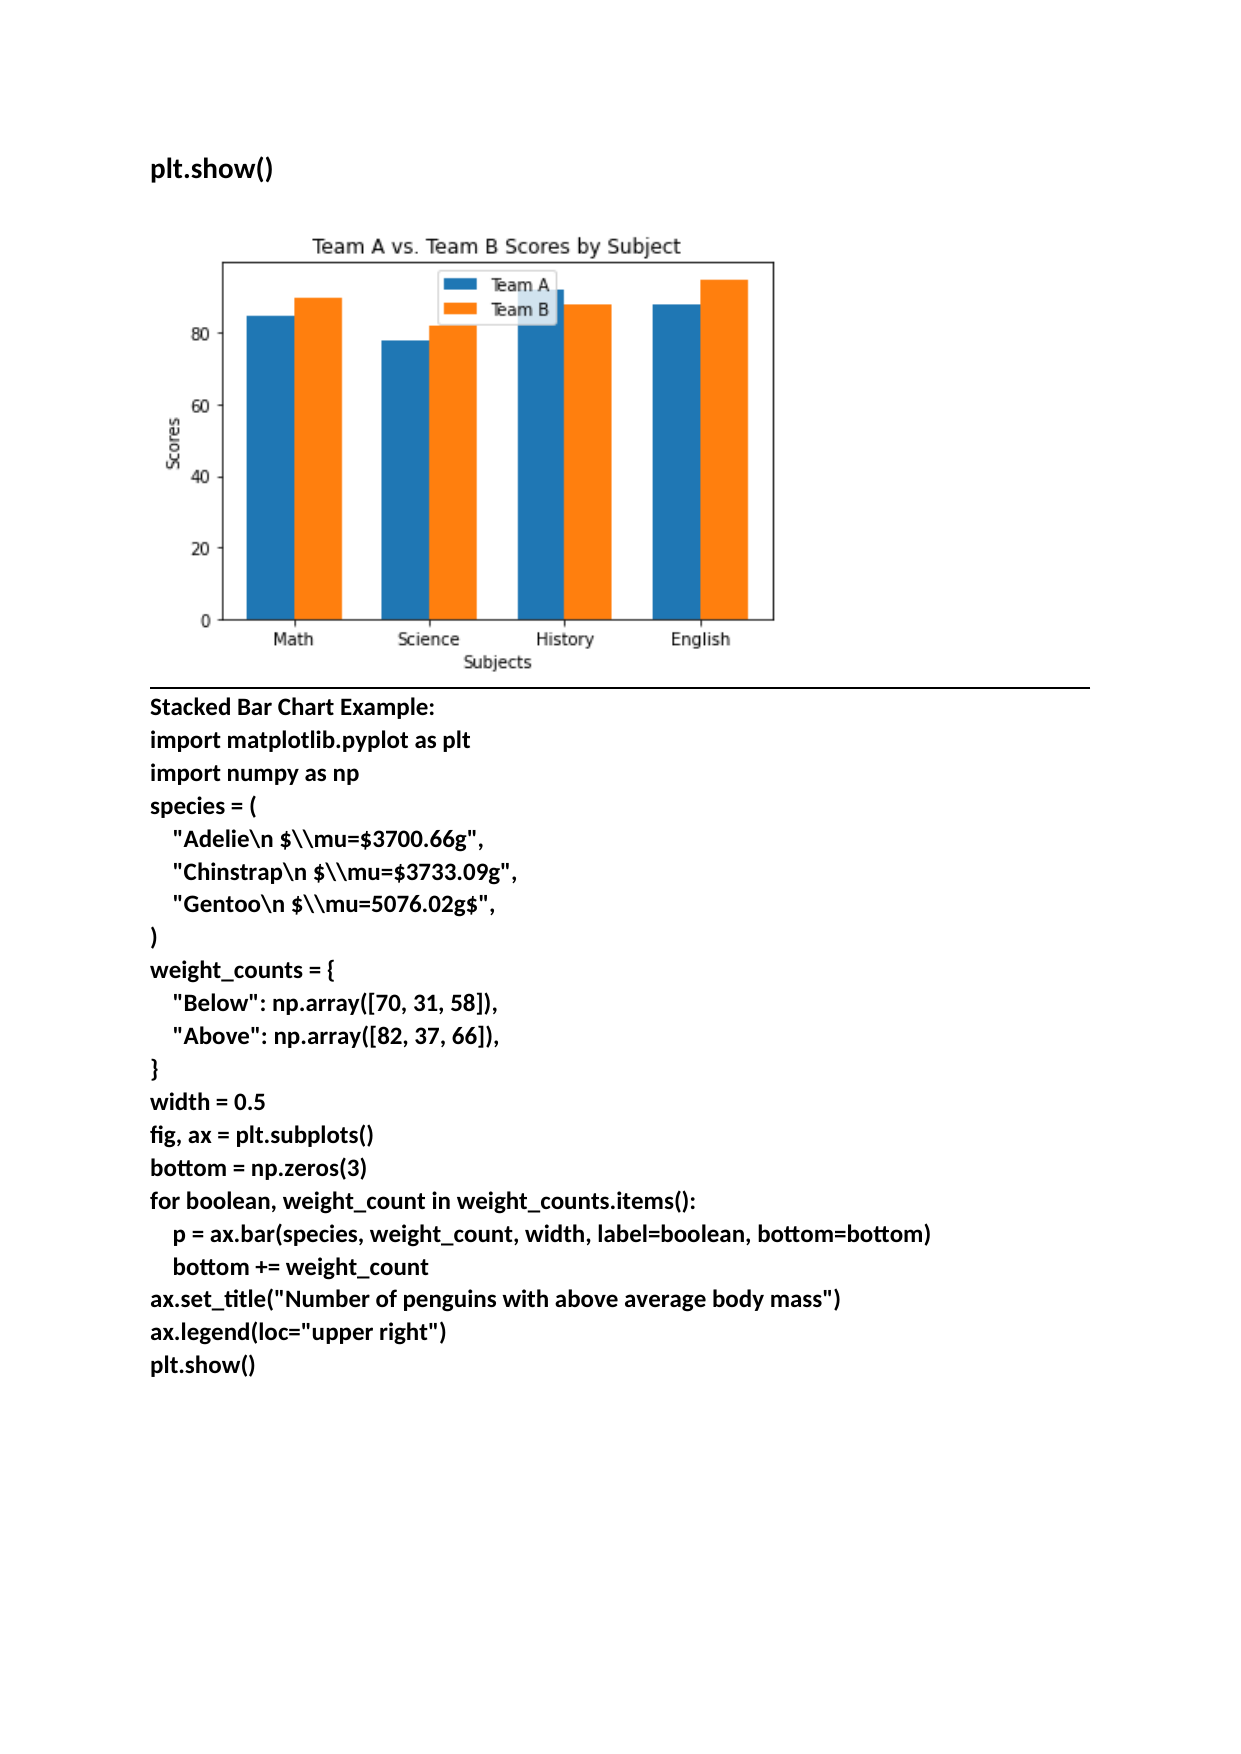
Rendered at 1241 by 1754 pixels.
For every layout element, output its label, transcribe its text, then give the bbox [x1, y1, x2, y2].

text bottom = np.zeros(3) [150, 1152, 1090, 1182]
text fig, ax = plt.subplots() [150, 1119, 1090, 1149]
text for boolean, weight_count in weight_counts.items(): [150, 1185, 1090, 1215]
text "Gentoo\n $\\mu=5076.02g$", [150, 889, 1090, 919]
text import numpy as np [150, 757, 1090, 787]
text "Chinstrap\n $\\mu=$3733.09g", [150, 856, 1090, 886]
text import matplotlib.pyplot as plt [150, 724, 1090, 754]
text "Adelie\n $\\mu=$3700.66g", [150, 823, 1090, 853]
text weight_counts = { [150, 954, 1090, 985]
text "Above": np.array([82, 37, 66]), [150, 1020, 1090, 1051]
text plt.show() [150, 1349, 1090, 1380]
text p = ax.bar(species, weight_count, width, label=boolean, bottom=bottom) [150, 1218, 1090, 1248]
text width = 0.5 [150, 1086, 1090, 1117]
text ax.set_title("Number of penguins with above average body mass") [150, 1284, 1090, 1314]
text Stacked Bar Chart Example: [150, 691, 1090, 722]
text plt.show() [150, 150, 1090, 186]
text ) [150, 922, 1090, 952]
text bottom += weight_count [150, 1251, 1090, 1281]
text "Below": np.array([70, 31, 58]), [150, 987, 1090, 1018]
text } [150, 1053, 1090, 1084]
text species = ( [150, 790, 1090, 820]
text ax.legend(loc="upper right") [150, 1317, 1090, 1347]
